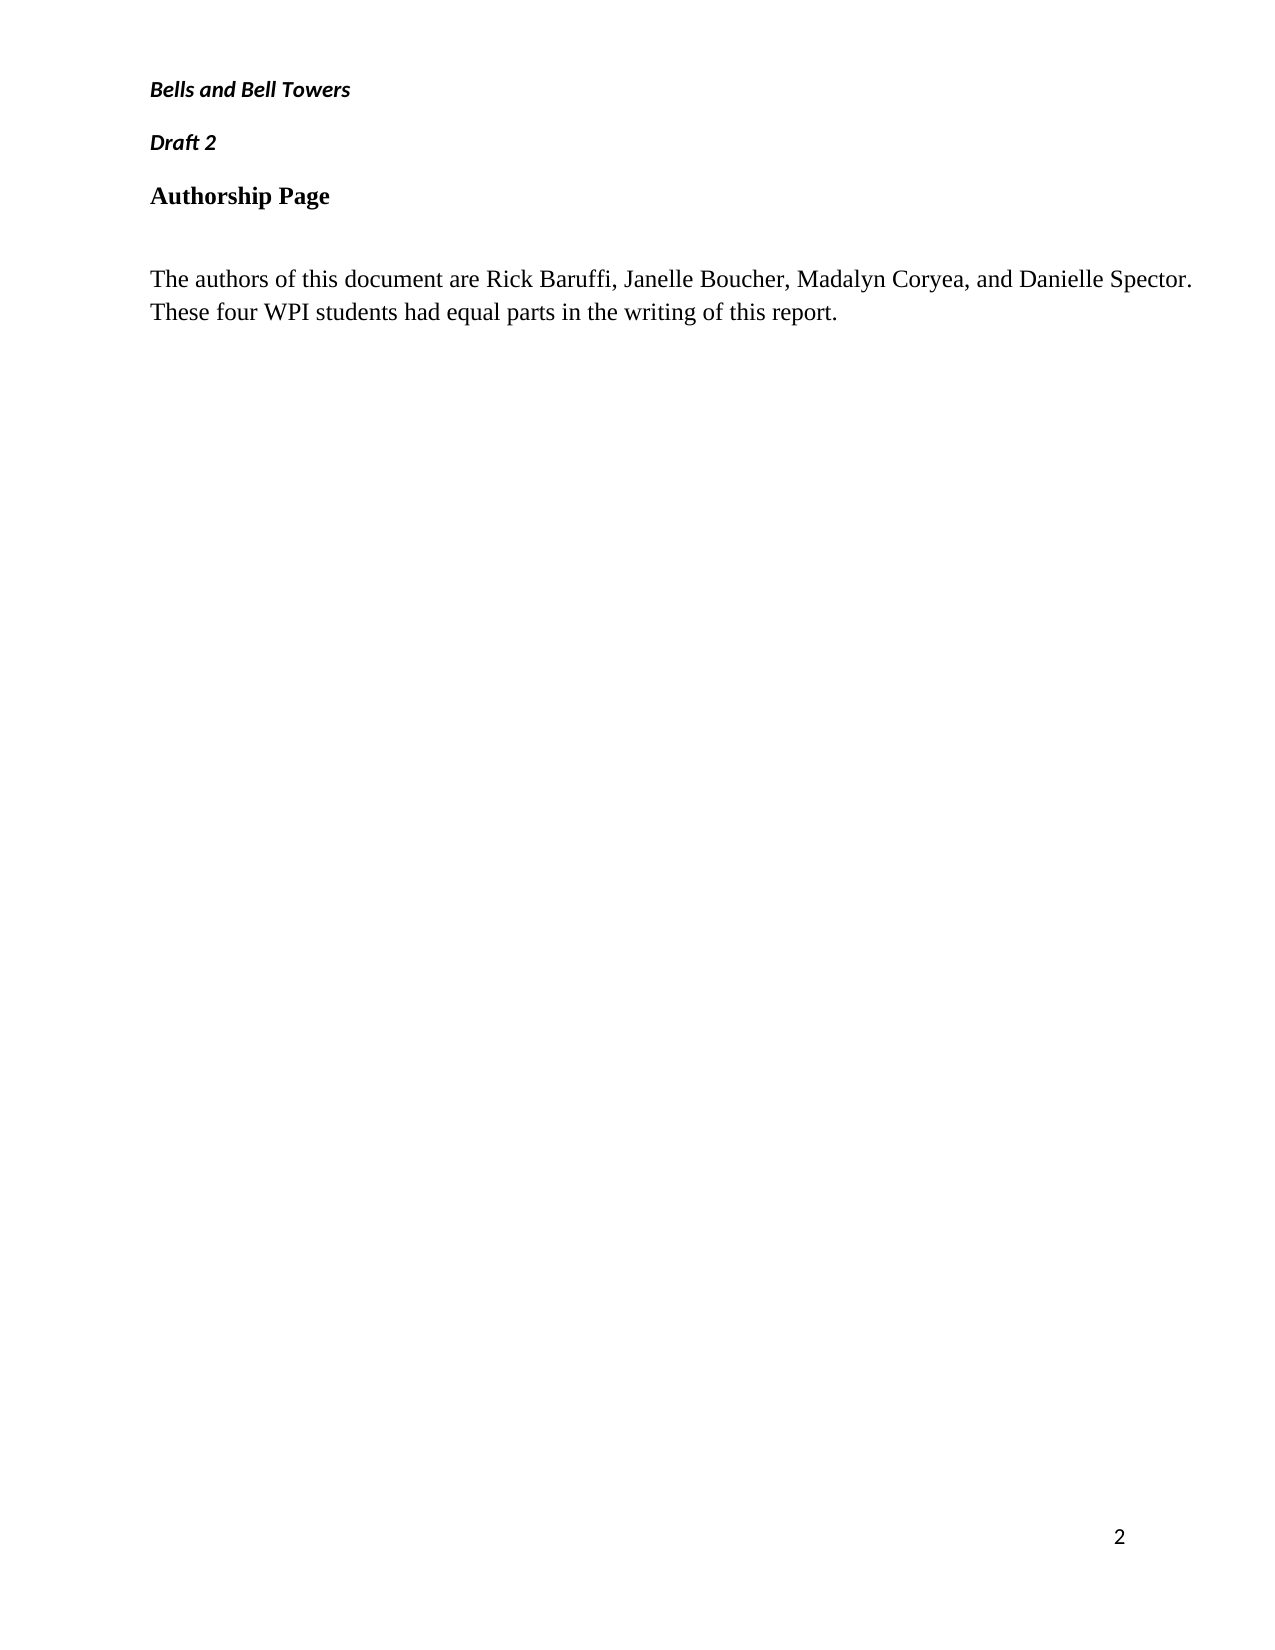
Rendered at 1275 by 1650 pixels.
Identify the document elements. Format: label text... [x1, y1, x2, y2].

text Authorship Page [150, 181, 1125, 209]
text The authors of this document are Rick Baruffi, Janelle Boucher, Madalyn Coryea, and Danielle Spector. These four WPI students had equal parts in the writing of this report. [150, 264, 1200, 326]
